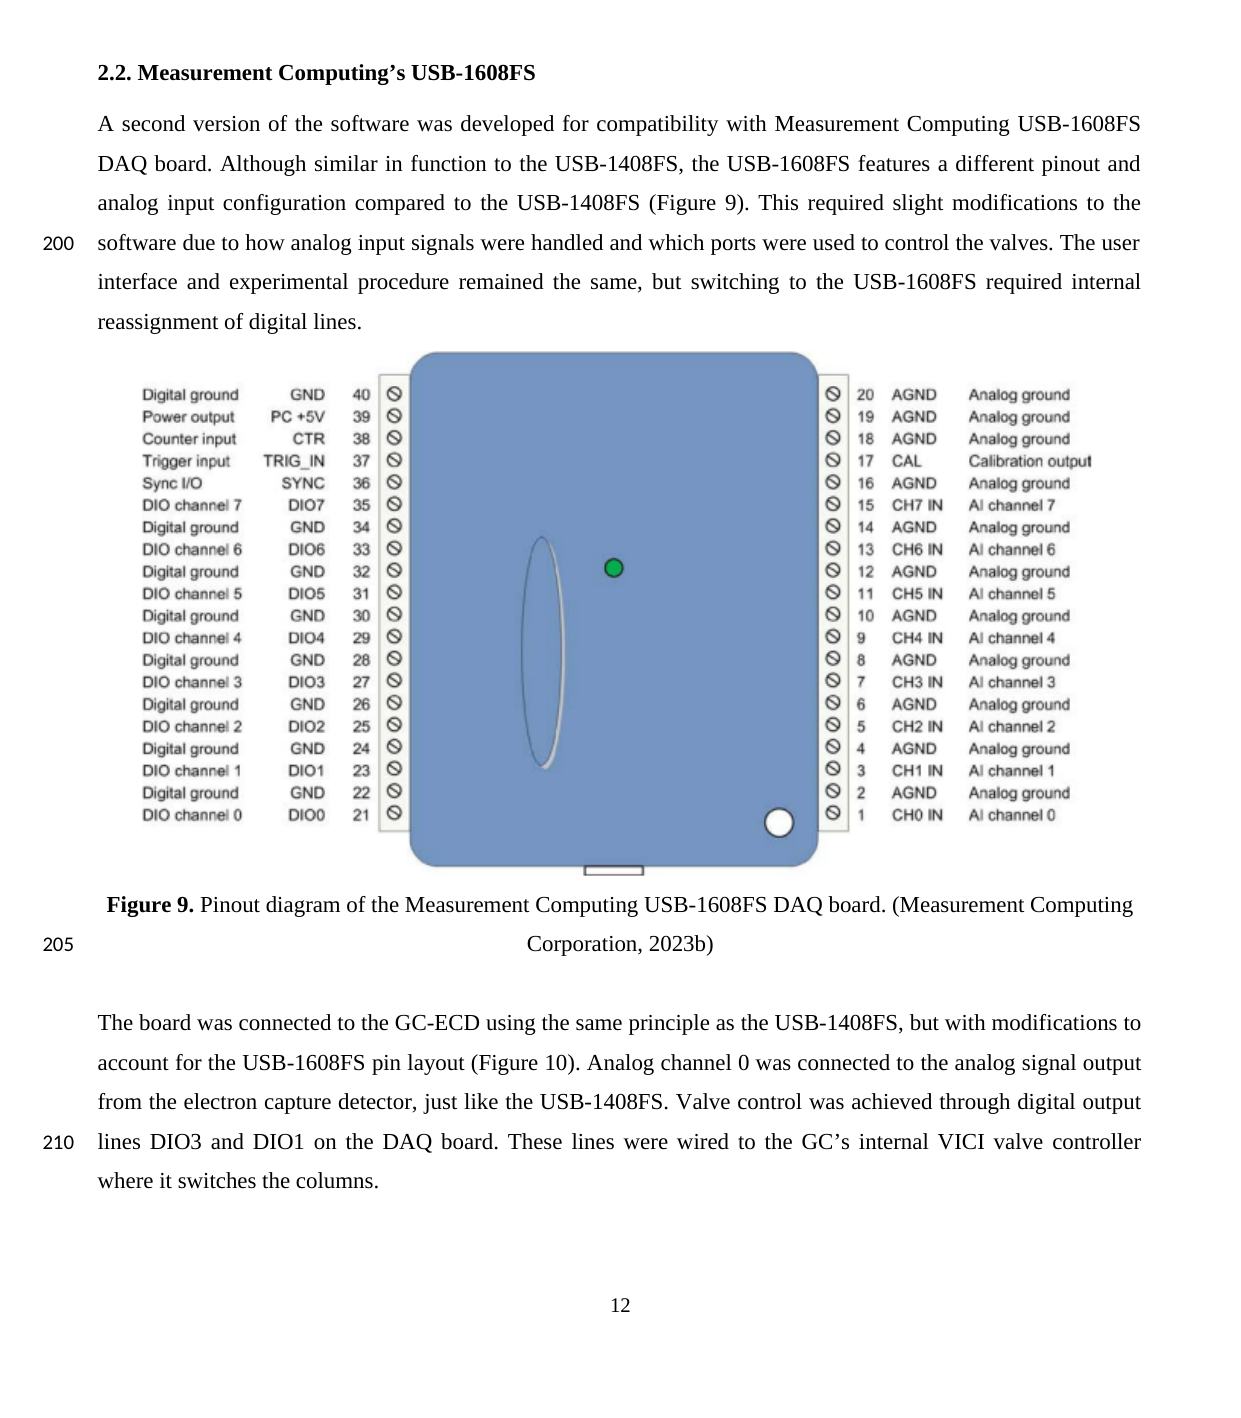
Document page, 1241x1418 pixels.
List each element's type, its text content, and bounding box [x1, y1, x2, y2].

text The board was connected to the GC-ECD using the same principle as the USB-1408FS, but with modifications to account for the USB-1608FS pin layout (Figure 10). Analog channel 0 was connected to the analog signal output from the electron capture detector, just like the USB-1408FS. Valve control was achieved through digital output lines DIO3 and DIO1 on the DAQ board. These lines were wired to the GC’s internal VICI valve controller where it switches the columns. [97, 1009, 1143, 1193]
text Figure 9. Pinout diagram of the Measurement Computing USB-1608FS DAQ board. (Measurement Computing Corporation, 2023b) [97, 891, 1143, 957]
picture [132, 347, 1108, 879]
text A second version of the software was developed for compatibility with Measurement Computing USB-1608FS DAQ board. Although similar in function to the USB-1408FS, the USB-1608FS features a different pinout and analog input configuration compared to the USB-1408FS (Figure 9). This required slight modifications to the software due to how analog input signals were handled and which ports were used to control the valves. The user interface and experimental procedure remained the same, but switching to the USB-1608FS required internal reassignment of digital lines. [97, 110, 1143, 334]
subtitle 2.2. Measurement Computing’s USB-1608FS [97, 59, 1143, 85]
